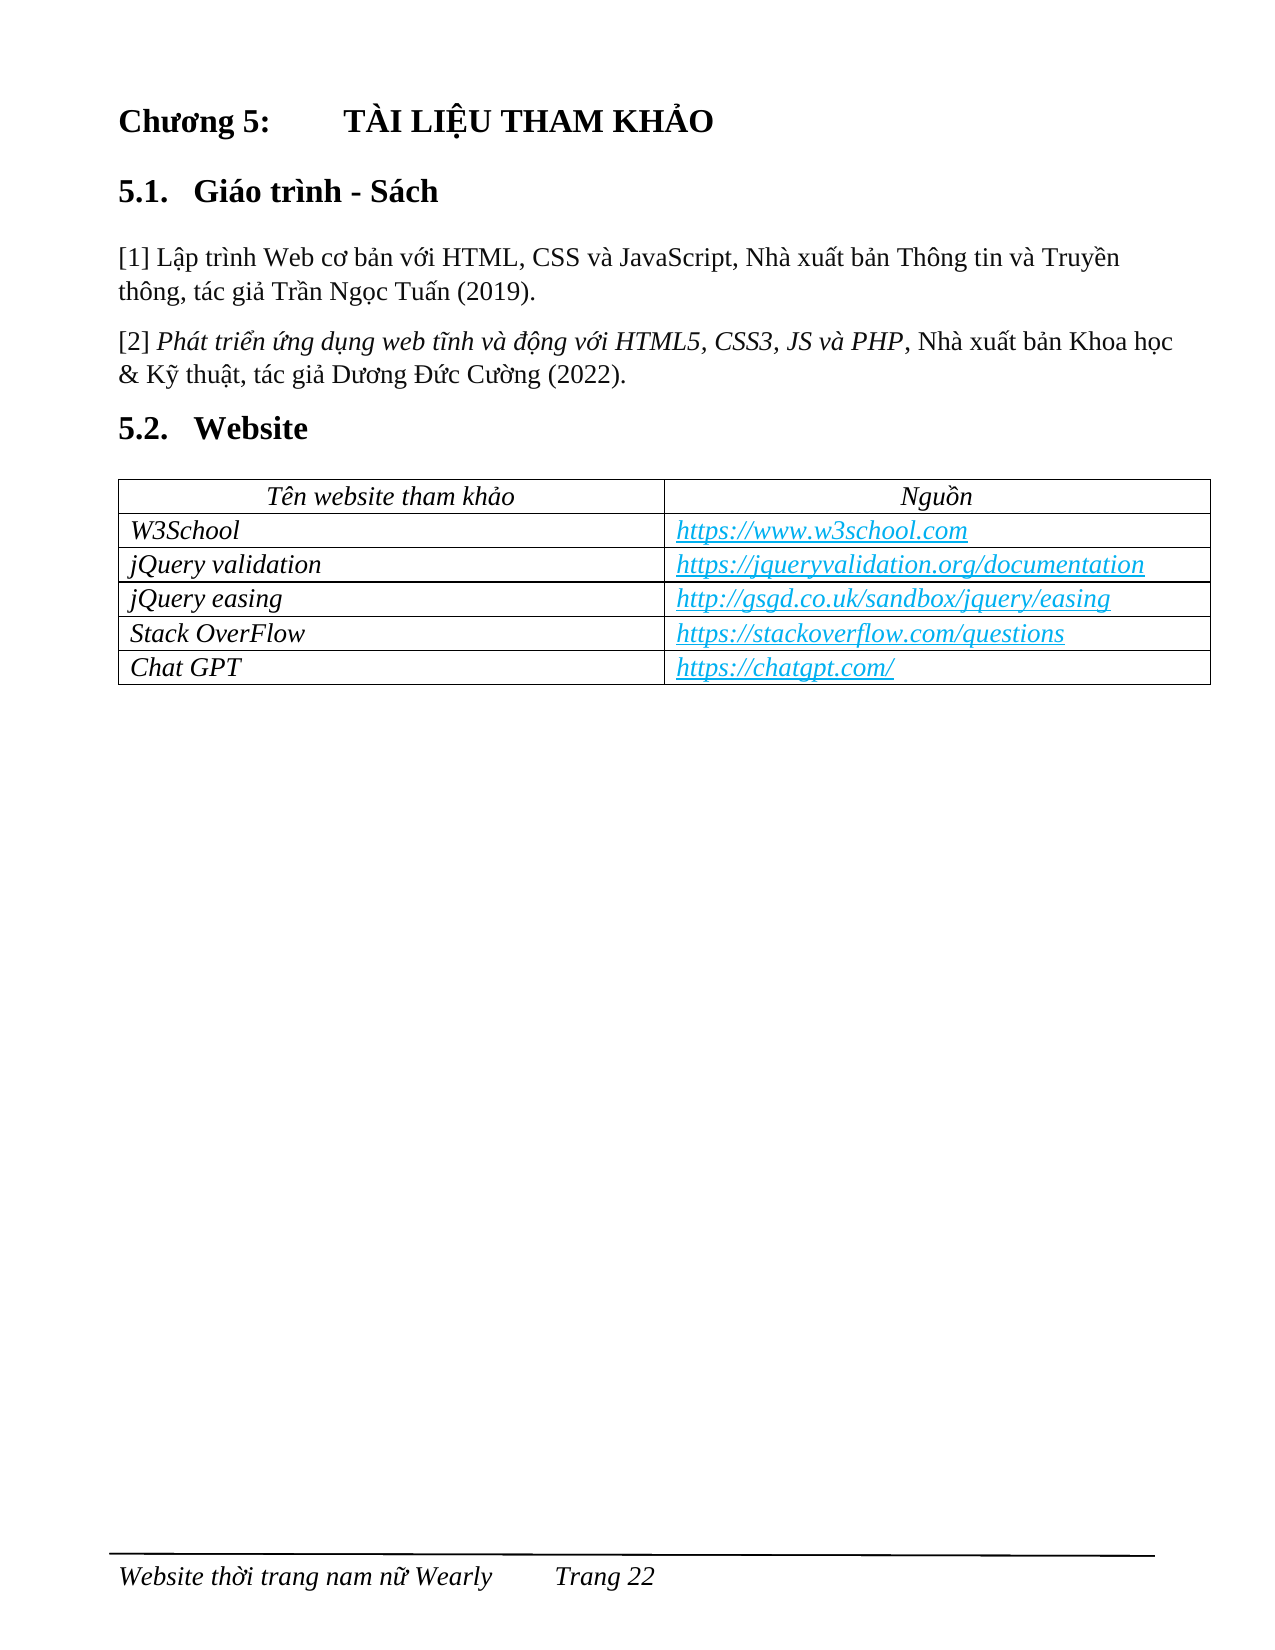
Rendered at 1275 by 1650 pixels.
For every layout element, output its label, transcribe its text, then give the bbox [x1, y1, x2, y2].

table_cell https://jqueryvalidation.org/documentation [665, 548, 1210, 581]
table_cell https://www.w3school.com [665, 514, 1210, 547]
table_cell http://gsgd.co.uk/sandbox/jquery/easing [665, 583, 1210, 616]
table_cell jQuery easing [119, 583, 664, 616]
text [1] Lập trình Web cơ bản với HTML, CSS và JavaScript, Nhà xuất bản Thông tin và Truyền thông, tác giả Trần Ngọc Tuấn (2019). [118, 241, 1186, 306]
text [2] Phát triển ứng dụng web tĩnh và động với HTML5, CSS3, JS và PHP, Nhà xuất bản Khoa học & Kỹ thuật, tác giả Dương Đức Cường (2022). [118, 325, 1186, 389]
subtitle Chương 5: TÀI LIỆU THAM KHẢO [118, 101, 1186, 139]
table_header Tên website tham khảo [119, 480, 664, 513]
table_cell Stack OverFlow [119, 617, 664, 650]
table_cell W3School [119, 514, 664, 547]
table_cell Chat GPT [119, 651, 664, 684]
table_cell https://chatgpt.com/ [665, 651, 1210, 684]
table_header Nguồn [665, 480, 1210, 513]
subtitle Giáo trình - Sách [118, 171, 1186, 209]
table_cell https://stackoverflow.com/questions [665, 617, 1210, 650]
table_cell jQuery validation [119, 548, 664, 581]
subtitle Website [118, 409, 1186, 447]
